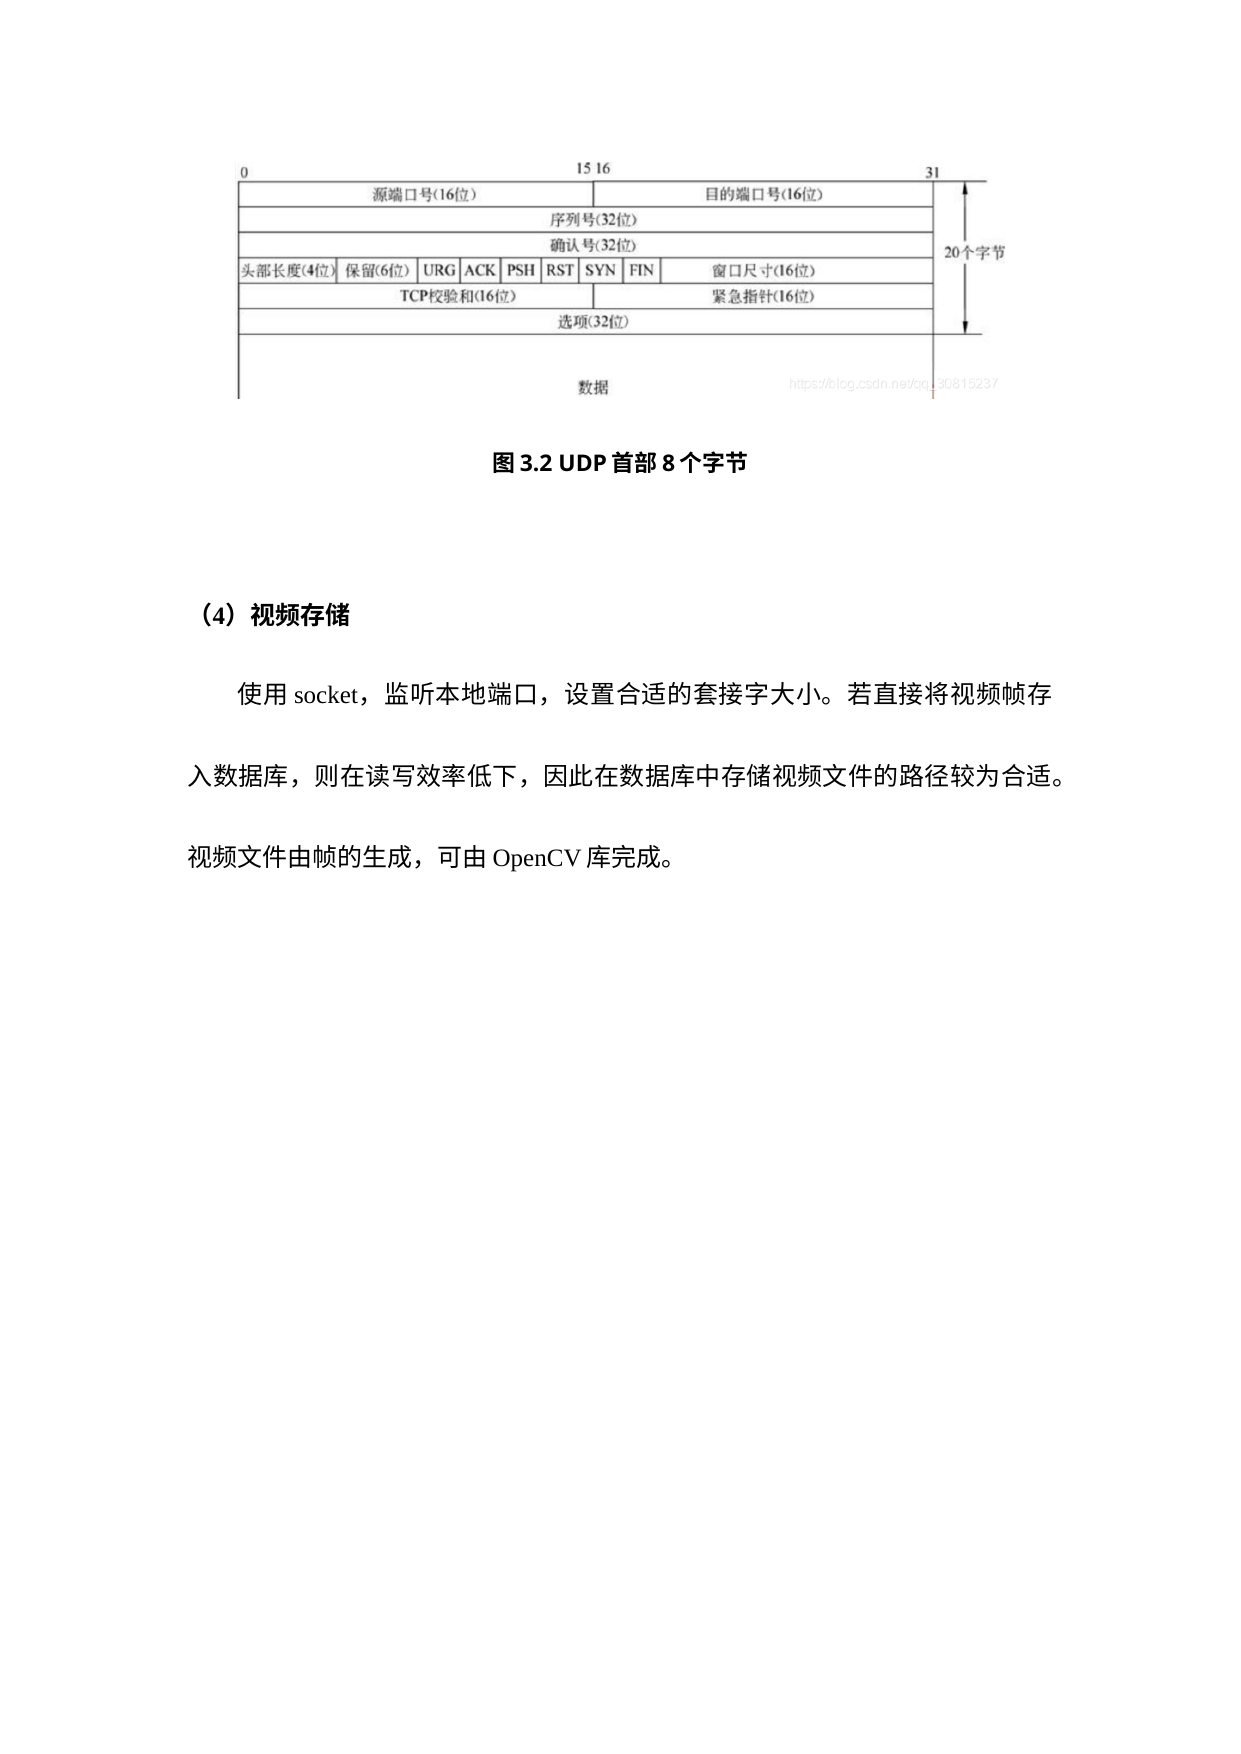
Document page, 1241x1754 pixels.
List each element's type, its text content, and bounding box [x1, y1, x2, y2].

subtitle （4）视频存储 [187, 581, 1053, 646]
picture [235, 162, 1006, 399]
text 使用socket，监听本地端口，设置合适的套接字大小。若直接将视频帧存入数据库，则在读写效率低下，因此在数据库中存储视频文件的路径较为合适。视频文件由帧的生成，可由OpenCV库完成。 [187, 660, 1053, 888]
list 图3.2 UDP首部8个字节 [187, 429, 1053, 494]
